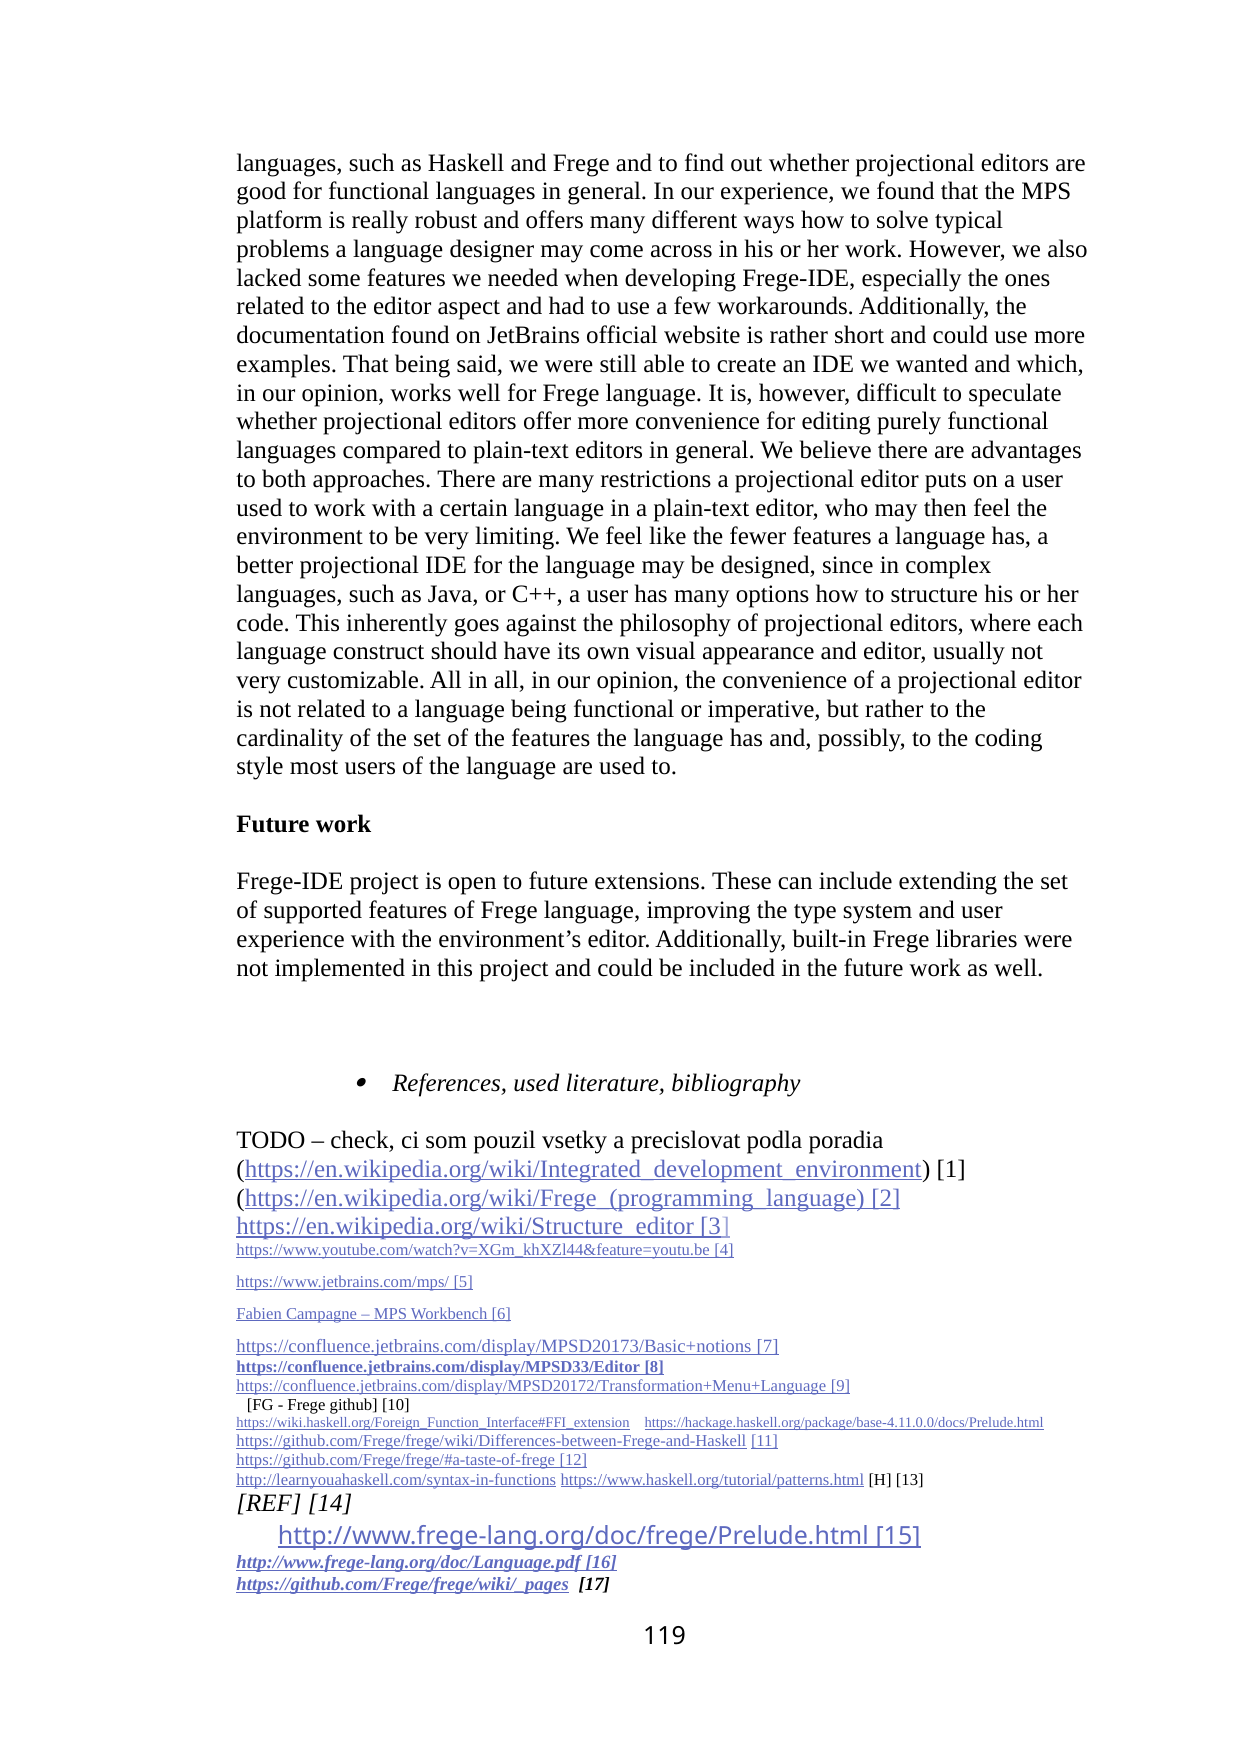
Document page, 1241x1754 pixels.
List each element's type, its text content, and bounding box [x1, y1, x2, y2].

text [FG - Frege github] [10] [236, 1395, 1092, 1414]
text http://www.frege-lang.org/doc/frege/Prelude.html [15] [236, 1517, 1092, 1551]
list References, used literature, bibliography [354, 1068, 1092, 1096]
text Frege-IDE project is open to future extensions. These can include extending the set of supported features of Frege language, improving the type system and user experience with the environment’s editor. Additionally, built-in Frege libraries were not implemented in this project and could be included in the future work as well. [236, 866, 1092, 981]
text (https://en.wikipedia.org/wiki/Integrated_development_environment) [1] [236, 1154, 1092, 1183]
text TODO – check, ci som pouzil vsetky a precislovat podla poradia [236, 1125, 1092, 1154]
text (https://en.wikipedia.org/wiki/Frege_(programming_language) [2] [236, 1183, 1092, 1211]
text Fabien Campagne – MPS Workbench [6] [236, 1303, 1092, 1323]
text https://github.com/Frege/frege/wiki/Differences-between-Frege-and-Haskell [11] [236, 1431, 1092, 1450]
text http://learnyouahaskell.com/syntax-in-functions https://www.haskell.org/tutorial/patterns.html [H] [13] [236, 1469, 1092, 1488]
text https://confluence.jetbrains.com/display/MPSD33/Editor [8] [236, 1357, 1092, 1376]
text https://github.com/Frege/frege/wiki/_pages [17] [236, 1573, 1092, 1594]
text http://www.frege-lang.org/doc/Language.pdf [16] [236, 1551, 1092, 1573]
text https://github.com/Frege/frege/#a-taste-of-frege [12] [236, 1450, 1092, 1469]
text Future work [236, 809, 1092, 838]
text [236, 148, 1092, 780]
text https://en.wikipedia.org/wiki/Structure_editor [3] [236, 1211, 1092, 1240]
text https://www.youtube.com/watch?v=XGm_khXZl44&feature=youtu.be [4] [236, 1240, 1092, 1259]
text [REF] [14] [236, 1488, 1092, 1517]
text https://confluence.jetbrains.com/display/MPSD20173/Basic+notions [7] [236, 1335, 1092, 1357]
text https://wiki.haskell.org/Foreign_Function_Interface#FFI_extension https://hackage.haskell.org/package/base-4.11.0.0/docs/Prelude.html [236, 1414, 1092, 1431]
text https://www.jetbrains.com/mps/ [5] [236, 1272, 1092, 1291]
text https://confluence.jetbrains.com/display/MPSD20172/Transformation+Menu+Language [9] [236, 1376, 1092, 1395]
